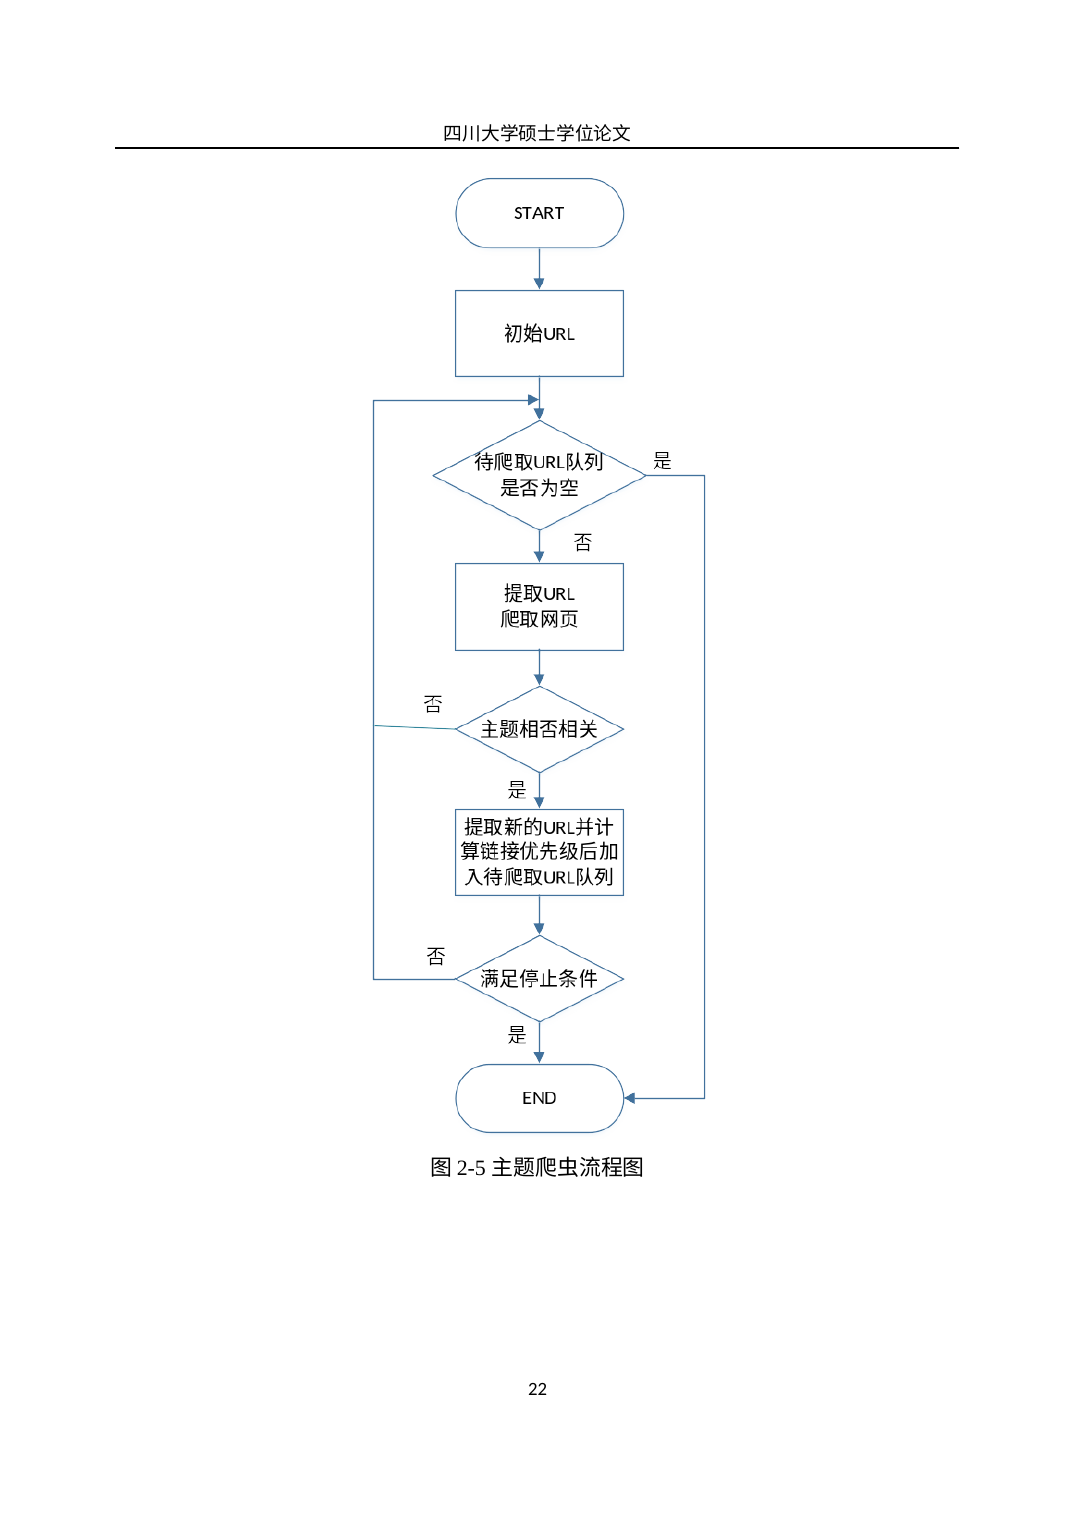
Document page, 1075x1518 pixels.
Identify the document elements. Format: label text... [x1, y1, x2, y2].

text 图2-5 主题爬虫流程图 [115, 1149, 959, 1182]
